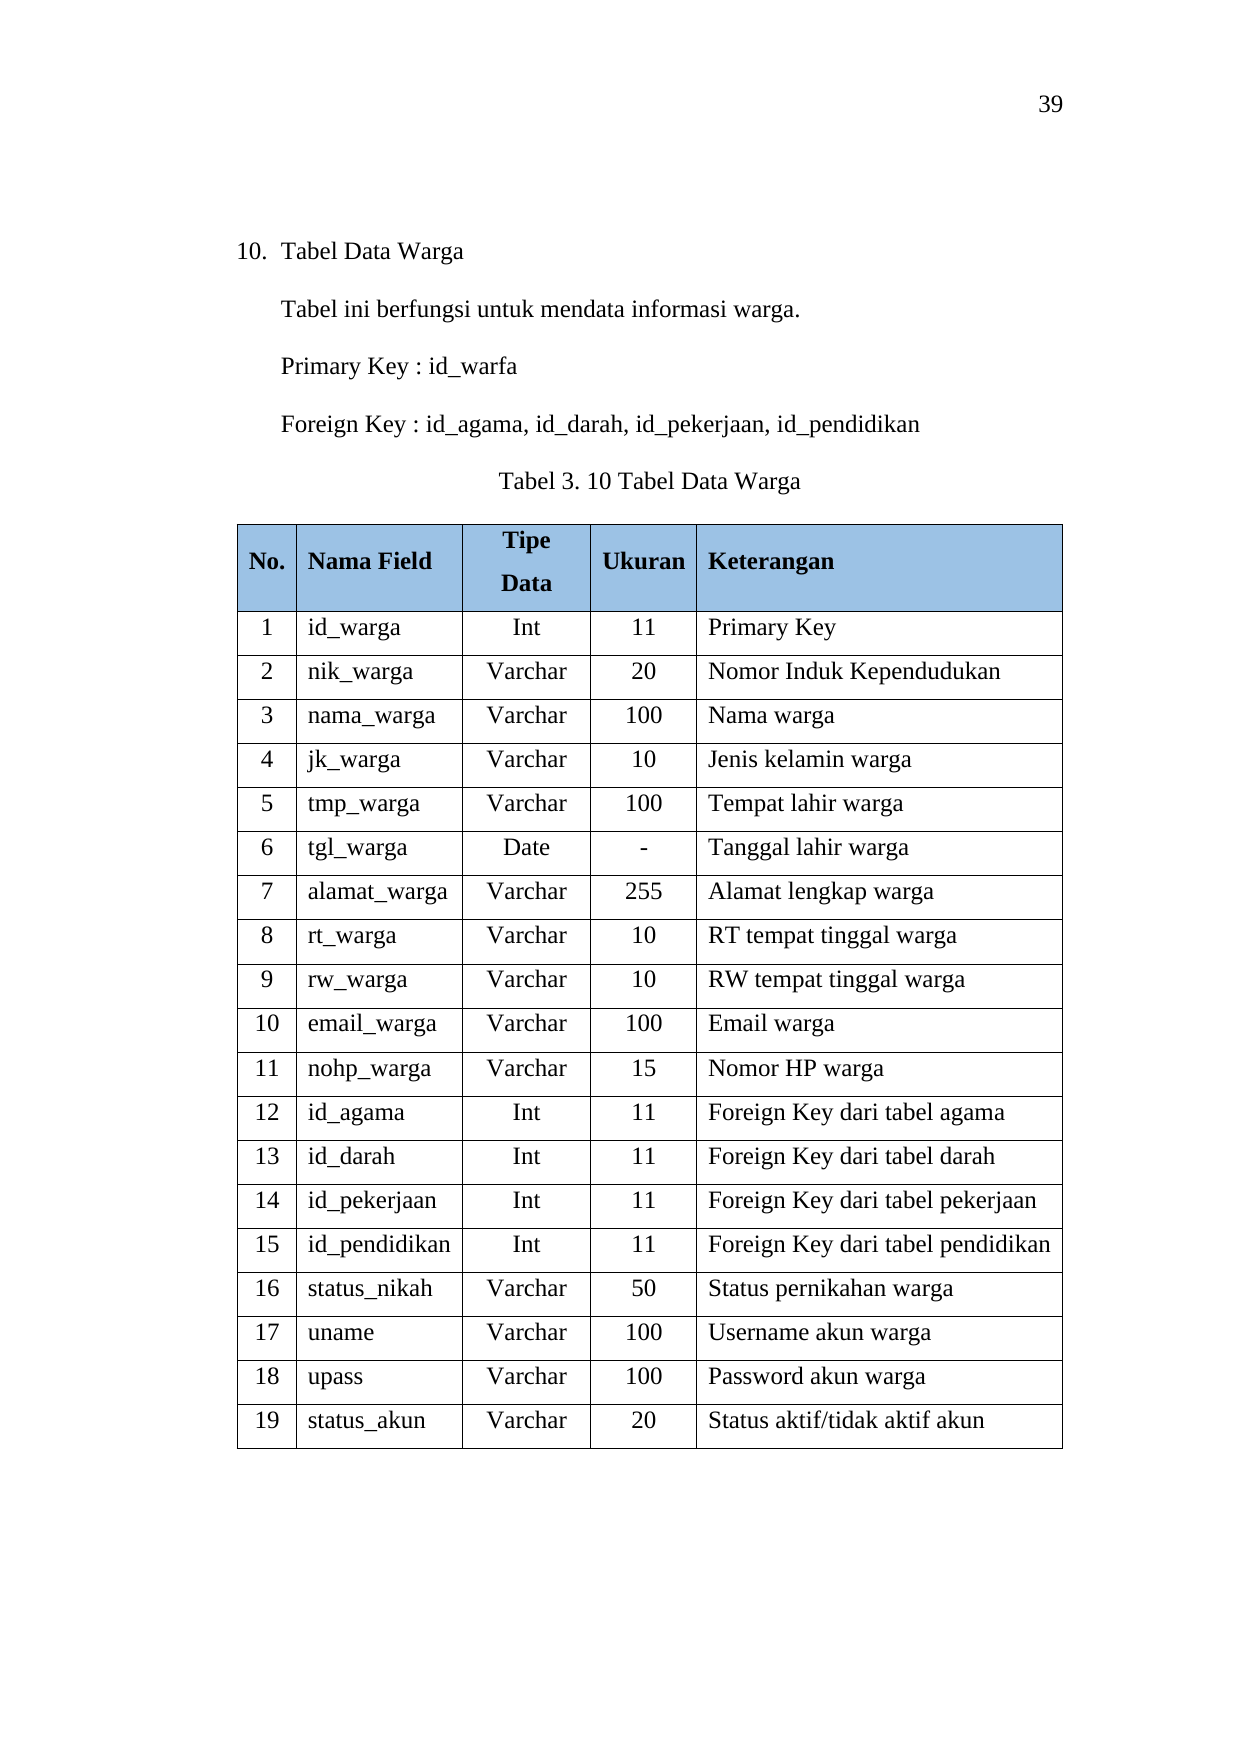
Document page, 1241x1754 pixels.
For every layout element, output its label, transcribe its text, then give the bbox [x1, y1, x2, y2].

table_cell tmp_warga [297, 788, 462, 831]
table_cell Varchar [463, 920, 590, 963]
table_cell 13 [238, 1141, 296, 1184]
table_cell 100 [591, 1009, 696, 1052]
table_cell rt_warga [297, 920, 462, 963]
table_cell Varchar [463, 1273, 590, 1316]
table_cell 11 [591, 1185, 696, 1228]
table_cell Varchar [463, 788, 590, 831]
table_cell email_warga [297, 1009, 462, 1052]
table_cell Int [463, 1097, 590, 1140]
table_cell 10 [591, 920, 696, 963]
table_cell upass [297, 1361, 462, 1404]
table_cell Status aktif/tidak aktif akun [697, 1405, 1062, 1448]
table_cell 16 [238, 1273, 296, 1316]
list Tabel Data Warga [236, 236, 1063, 265]
table_cell Varchar [463, 1053, 590, 1096]
table_cell 5 [238, 788, 296, 831]
table_cell 4 [238, 744, 296, 787]
table_cell 6 [238, 832, 296, 875]
table_cell id_pendidikan [297, 1229, 462, 1272]
table_cell Nomor Induk Kependudukan [697, 656, 1062, 699]
table_cell nik_warga [297, 656, 462, 699]
table_cell 11 [591, 612, 696, 655]
table_cell 1 [238, 612, 296, 655]
table_cell Varchar [463, 656, 590, 699]
table_header Nama Field [297, 525, 462, 611]
list Tabel ini berfungsi untuk mendata informasi warga. [281, 294, 1063, 322]
table_cell 12 [238, 1097, 296, 1140]
table_cell Nomor HP warga [697, 1053, 1062, 1096]
table_cell 100 [591, 1361, 696, 1404]
table_cell Jenis kelamin warga [697, 744, 1062, 787]
table_cell 19 [238, 1405, 296, 1448]
table_cell Foreign Key dari tabel agama [697, 1097, 1062, 1140]
table_cell 50 [591, 1273, 696, 1316]
table_cell status_nikah [297, 1273, 462, 1316]
table_cell 20 [591, 656, 696, 699]
table_cell Alamat lengkap warga [697, 876, 1062, 919]
table_cell Varchar [463, 1317, 590, 1360]
table_cell id_pekerjaan [297, 1185, 462, 1228]
table_cell id_darah [297, 1141, 462, 1184]
table_cell 2 [238, 656, 296, 699]
table_cell 100 [591, 788, 696, 831]
table_cell Tempat lahir warga [697, 788, 1062, 831]
table_cell 11 [591, 1229, 696, 1272]
table_cell Varchar [463, 700, 590, 743]
table_cell Varchar [463, 1009, 590, 1052]
table_cell alamat_warga [297, 876, 462, 919]
table_cell Int [463, 612, 590, 655]
table_cell Tanggal lahir warga [697, 832, 1062, 875]
table_cell RT tempat tinggal warga [697, 920, 1062, 963]
table_cell jk_warga [297, 744, 462, 787]
table_cell 20 [591, 1405, 696, 1448]
table_cell uname [297, 1317, 462, 1360]
table_cell RW tempat tinggal warga [697, 965, 1062, 1007]
table_cell - [591, 832, 696, 875]
table_cell Password akun warga [697, 1361, 1062, 1404]
list Foreign Key : id_agama, id_darah, id_pekerjaan, id_pendidikan [281, 409, 1063, 437]
table_cell 7 [238, 876, 296, 919]
table_cell Int [463, 1229, 590, 1272]
table_cell Foreign Key dari tabel pekerjaan [697, 1185, 1062, 1228]
table_cell Varchar [463, 1361, 590, 1404]
table_cell Primary Key [697, 612, 1062, 655]
table_cell 11 [238, 1053, 296, 1096]
table_cell Username akun warga [697, 1317, 1062, 1360]
table_cell 14 [238, 1185, 296, 1228]
table_cell 10 [591, 965, 696, 1007]
table_cell 15 [591, 1053, 696, 1096]
table_cell 10 [238, 1009, 296, 1052]
table_cell id_warga [297, 612, 462, 655]
table_cell 100 [591, 1317, 696, 1360]
table_cell 10 [591, 744, 696, 787]
table_cell Status pernikahan warga [697, 1273, 1062, 1316]
table_cell 255 [591, 876, 696, 919]
table_cell rw_warga [297, 965, 462, 1007]
table_cell Date [463, 832, 590, 875]
table_cell 11 [591, 1097, 696, 1140]
table_cell 3 [238, 700, 296, 743]
list Primary Key : id_warfa [281, 351, 1063, 380]
table_cell 18 [238, 1361, 296, 1404]
table_cell id_agama [297, 1097, 462, 1140]
table_header Ukuran [591, 525, 696, 611]
table_cell 8 [238, 920, 296, 963]
table_cell Int [463, 1185, 590, 1228]
table_cell Varchar [463, 1405, 590, 1448]
table_cell 9 [238, 965, 296, 1007]
table_cell 17 [238, 1317, 296, 1360]
table_cell Foreign Key dari tabel darah [697, 1141, 1062, 1184]
table_header Tipe Data [463, 525, 590, 611]
table_cell tgl_warga [297, 832, 462, 875]
table_cell Email warga [697, 1009, 1062, 1052]
table_header Keterangan [697, 525, 1062, 611]
table_header No. [238, 525, 296, 611]
table_cell nohp_warga [297, 1053, 462, 1096]
table_cell Varchar [463, 876, 590, 919]
table_cell 11 [591, 1141, 696, 1184]
table_cell nama_warga [297, 700, 462, 743]
table_cell 100 [591, 700, 696, 743]
text Tabel 3. Tabel Data Warga [236, 466, 1063, 495]
table_cell Nama warga [697, 700, 1062, 743]
table_cell status_akun [297, 1405, 462, 1448]
table_cell 15 [238, 1229, 296, 1272]
table_cell Varchar [463, 744, 590, 787]
table_cell Int [463, 1141, 590, 1184]
table_cell Varchar [463, 965, 590, 1007]
table_cell Foreign Key dari tabel pendidikan [697, 1229, 1062, 1272]
